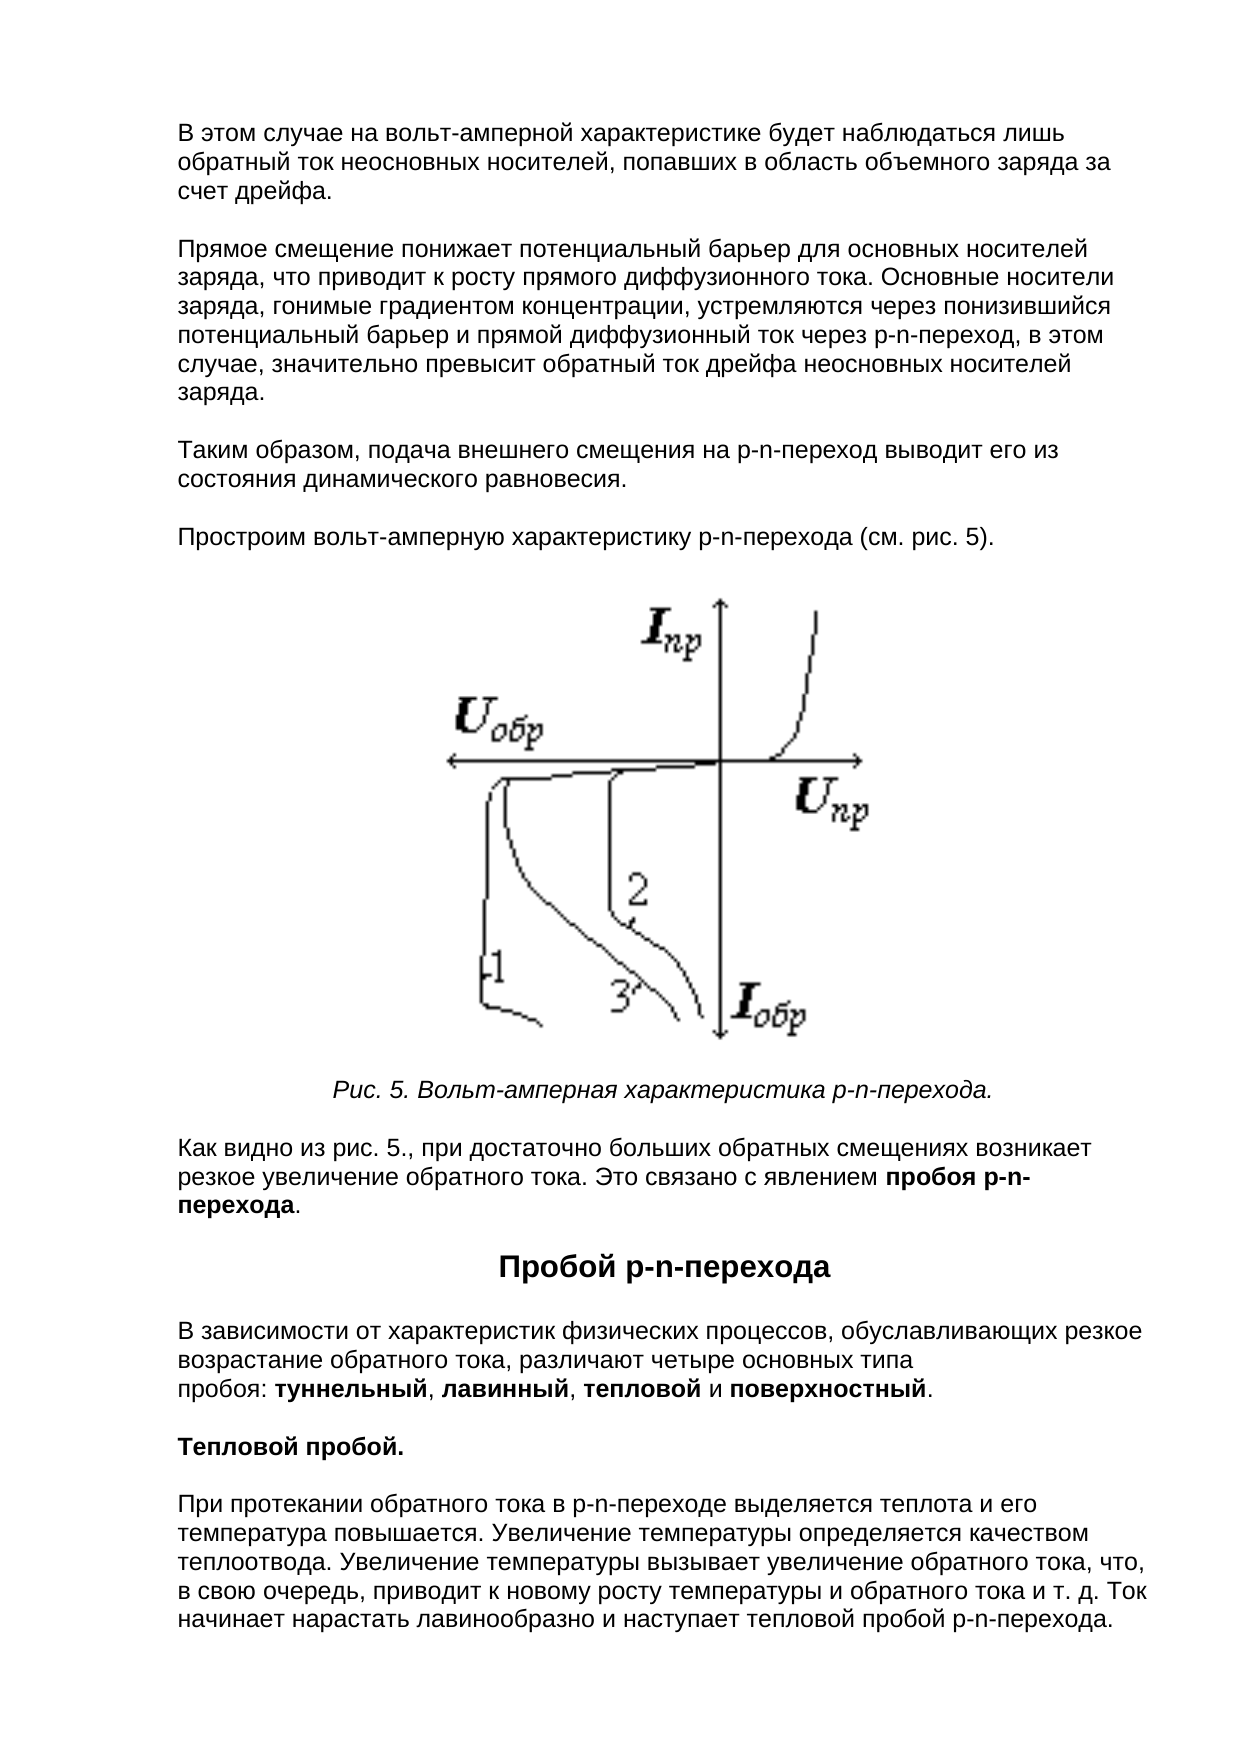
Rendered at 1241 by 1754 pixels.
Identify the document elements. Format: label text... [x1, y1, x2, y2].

picture [439, 579, 890, 1046]
text В зависимости от характеристик физических процессов, обуславливающих резкое возрастание обратного тока, различают четыре основных типа пробоя: туннельный, лавинный, тепловой и поверхностный. [177, 1316, 1152, 1402]
text Как видно из рис. 5., при достаточно больших обратных смещениях возникает резкое увеличение обратного тока. Это связано с явлением пробоя p-n-перехода. [177, 1133, 1152, 1219]
text Таким образом, подача внешнего смещения на p-n-переход выводит его из состояния динамического равновесия. [177, 435, 1152, 493]
text В этом случае на вольт-амперной характеристике будет наблюдаться лишь обратный ток неосновных носителей, попавших в область объемного заряда за счет дрейфа. [177, 118, 1152, 204]
text Простроим вольт-амперную характеристику p-n-перехода (см. рис. 5). [177, 522, 1152, 551]
text При протекании обратного тока в p-n-переходе выделяется теплота и его температура повышается. Увеличение температуры определяется качеством теплоотвода. Увеличение температуры вызывает увеличение обратного тока, что, в свою очередь, приводит к новому росту температуры и обратного тока и т. д. Ток начинает нарастать лавинообразно и наступает тепловой пробой p-n-перехода. [177, 1489, 1152, 1633]
subtitle Пробой p-n-перехода [177, 1248, 1152, 1284]
text Прямое смещение понижает потенциальный барьер для основных носителей заряда, что приводит к росту прямого диффузионного тока. Основные носители заряда, гонимые градиентом концентрации, устремляются через понизившийся потенциальный барьер и прямой диффузионный ток через p-n-переход, в этом случае, значительно превысит обратный ток дрейфа неосновных носителей заряда. [177, 233, 1152, 406]
text Рис. 5. Вольт-амперная характеристика p-n-перехода. [177, 1075, 1152, 1103]
text Тепловой пробой. [177, 1431, 1152, 1460]
